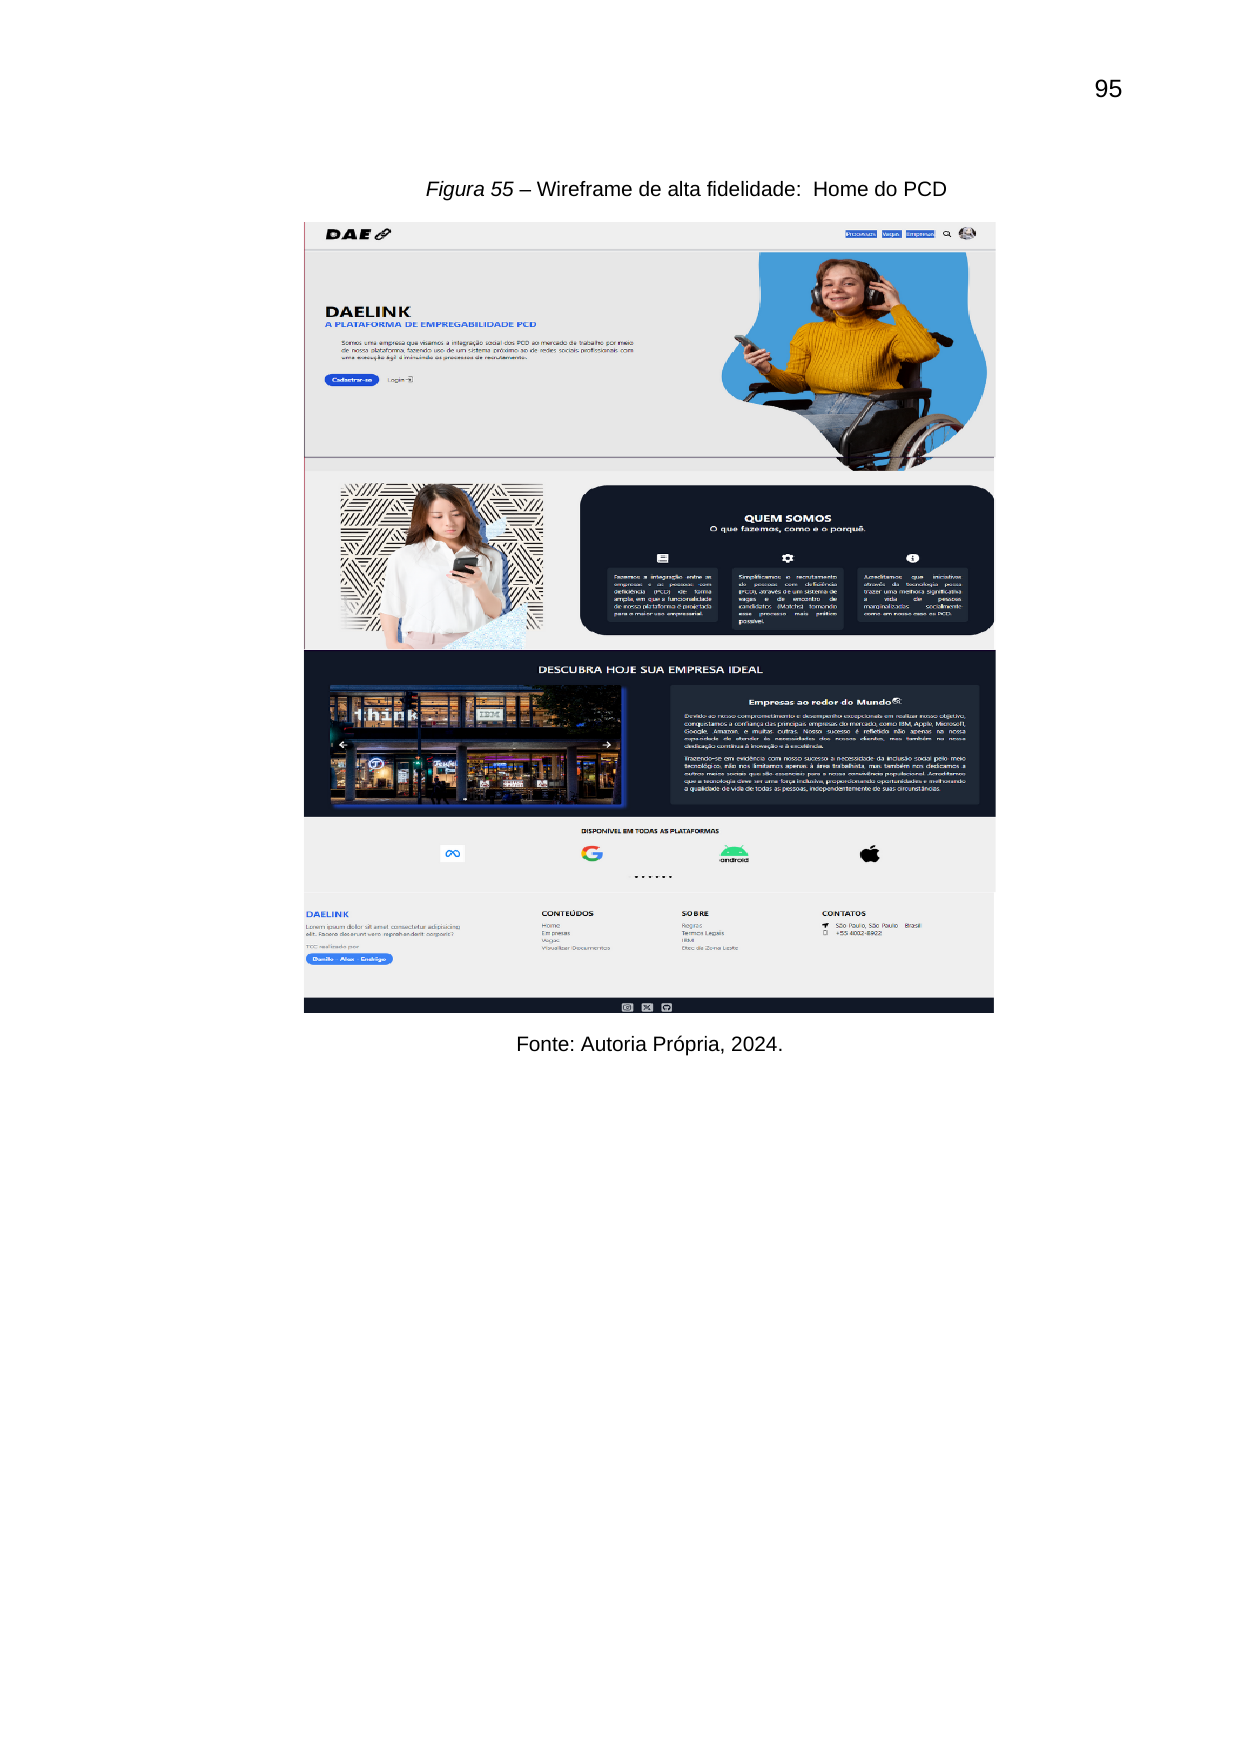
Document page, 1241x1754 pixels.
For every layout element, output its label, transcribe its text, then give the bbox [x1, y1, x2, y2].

picture [303, 222, 996, 1013]
text Fonte: Autoria Própria, 2024. [177, 1032, 1122, 1056]
text Figura 55 – Wireframe de alta fidelidade: Home do PCD [177, 177, 1122, 201]
